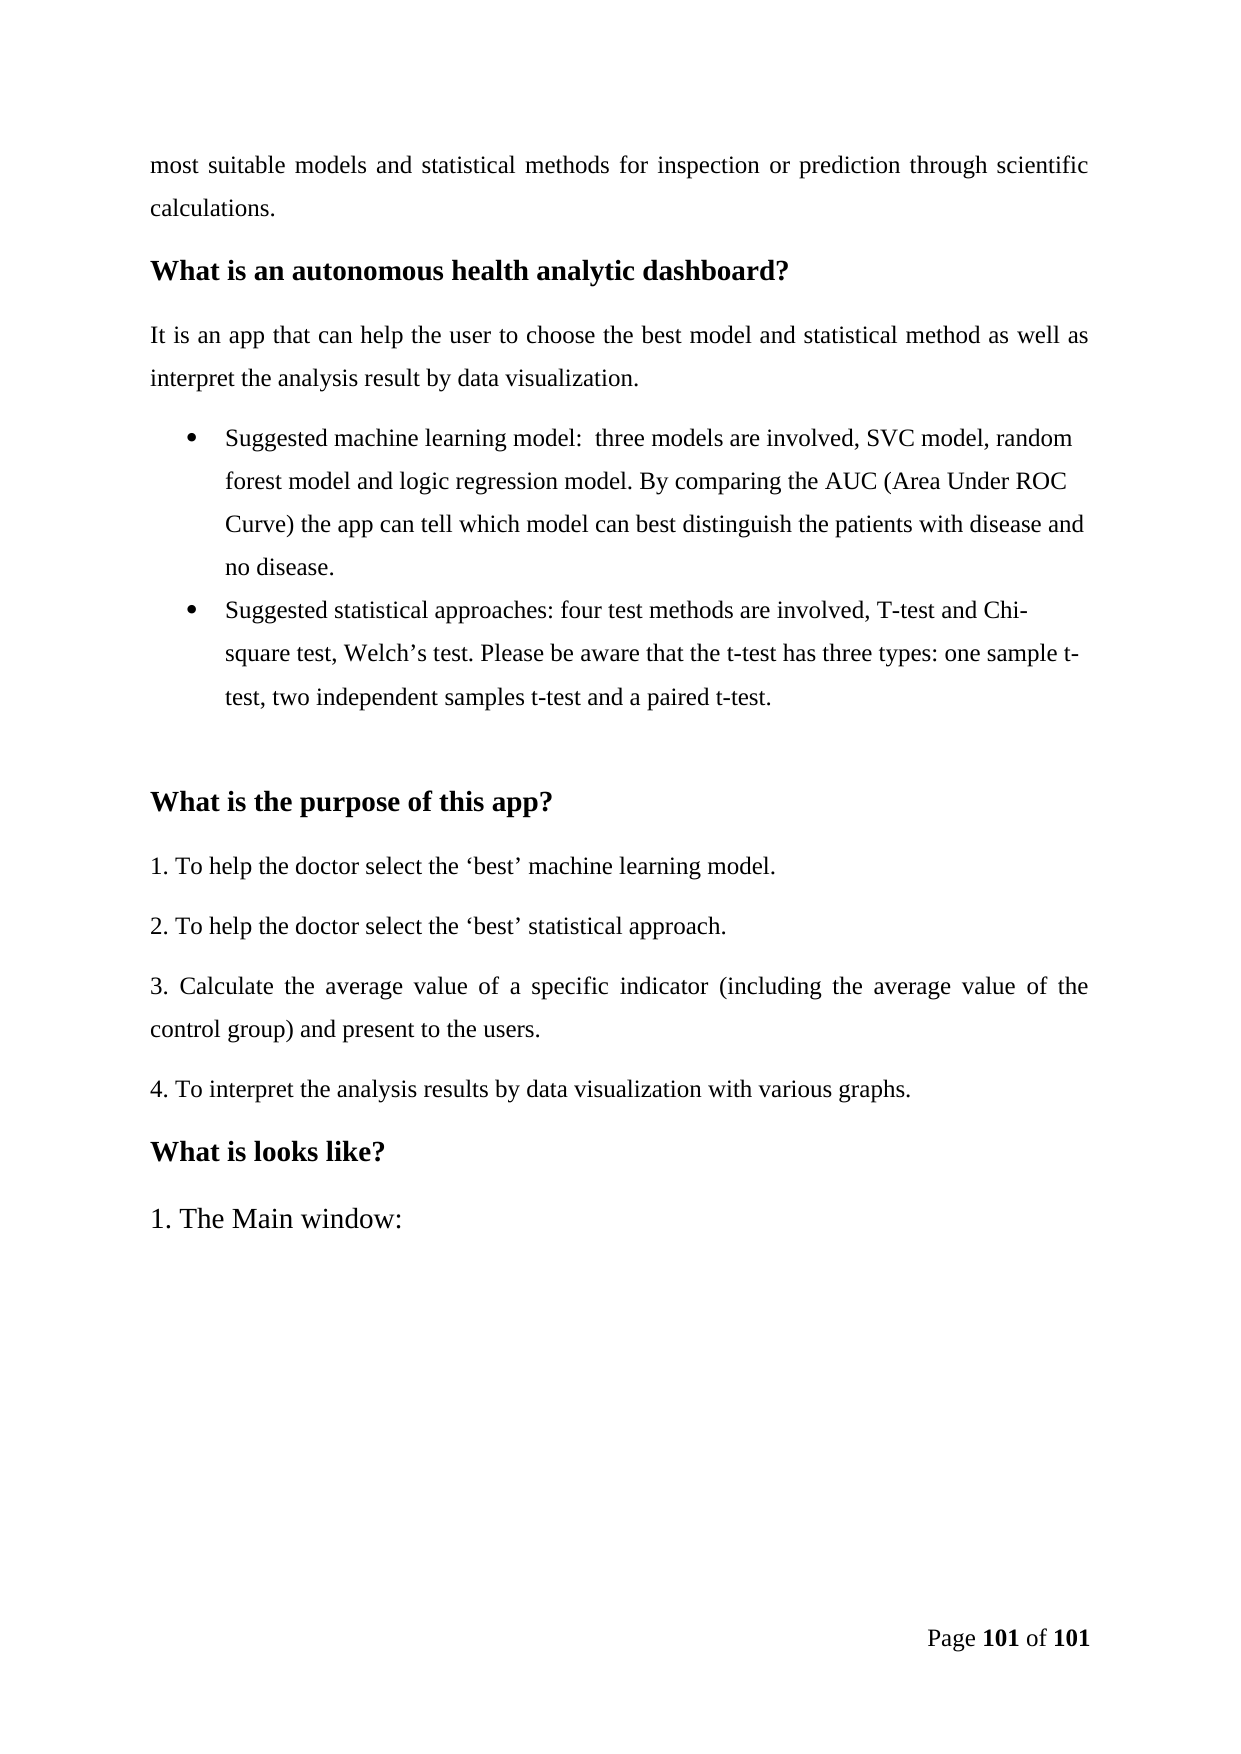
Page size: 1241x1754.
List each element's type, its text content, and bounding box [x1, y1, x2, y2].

text 2. To help the doctor select the ‘best’ statistical approach. [150, 911, 1090, 940]
list Suggested machine learning model: three models are involved, SVC model, random forest model and logic regression model. By comparing the AUC (Area Under ROC Curve) the app can tell which model can best distinguish the patients with disease and no disease. [187, 423, 1090, 581]
text 3. Calculate the average value of a specific indicator (including the average value of the control group) and present to the users. [150, 971, 1090, 1043]
text It is an app that can help the user to choose the best model and statistical method as well as interpret the analysis result by data visualization. [150, 320, 1090, 392]
text What is looks like? [150, 1134, 1090, 1167]
text What is an autonomous health analytic dashboard? [150, 253, 1090, 286]
text 1. To help the doctor select the ‘best’ machine learning model. [150, 851, 1090, 880]
list Suggested statistical approaches: four test methods are involved, T-test and Chi-square test, Welch’s test. Please be aware that the t-test has three types: one sample t-test, two independent samples t-test and a paired t-test. [187, 595, 1090, 710]
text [150, 150, 1090, 222]
text What is the purpose of this app? [150, 784, 1090, 818]
text 1. The Main window: [150, 1201, 1090, 1234]
text 4. To interpret the analysis results by data visualization with various graphs. [150, 1074, 1090, 1103]
